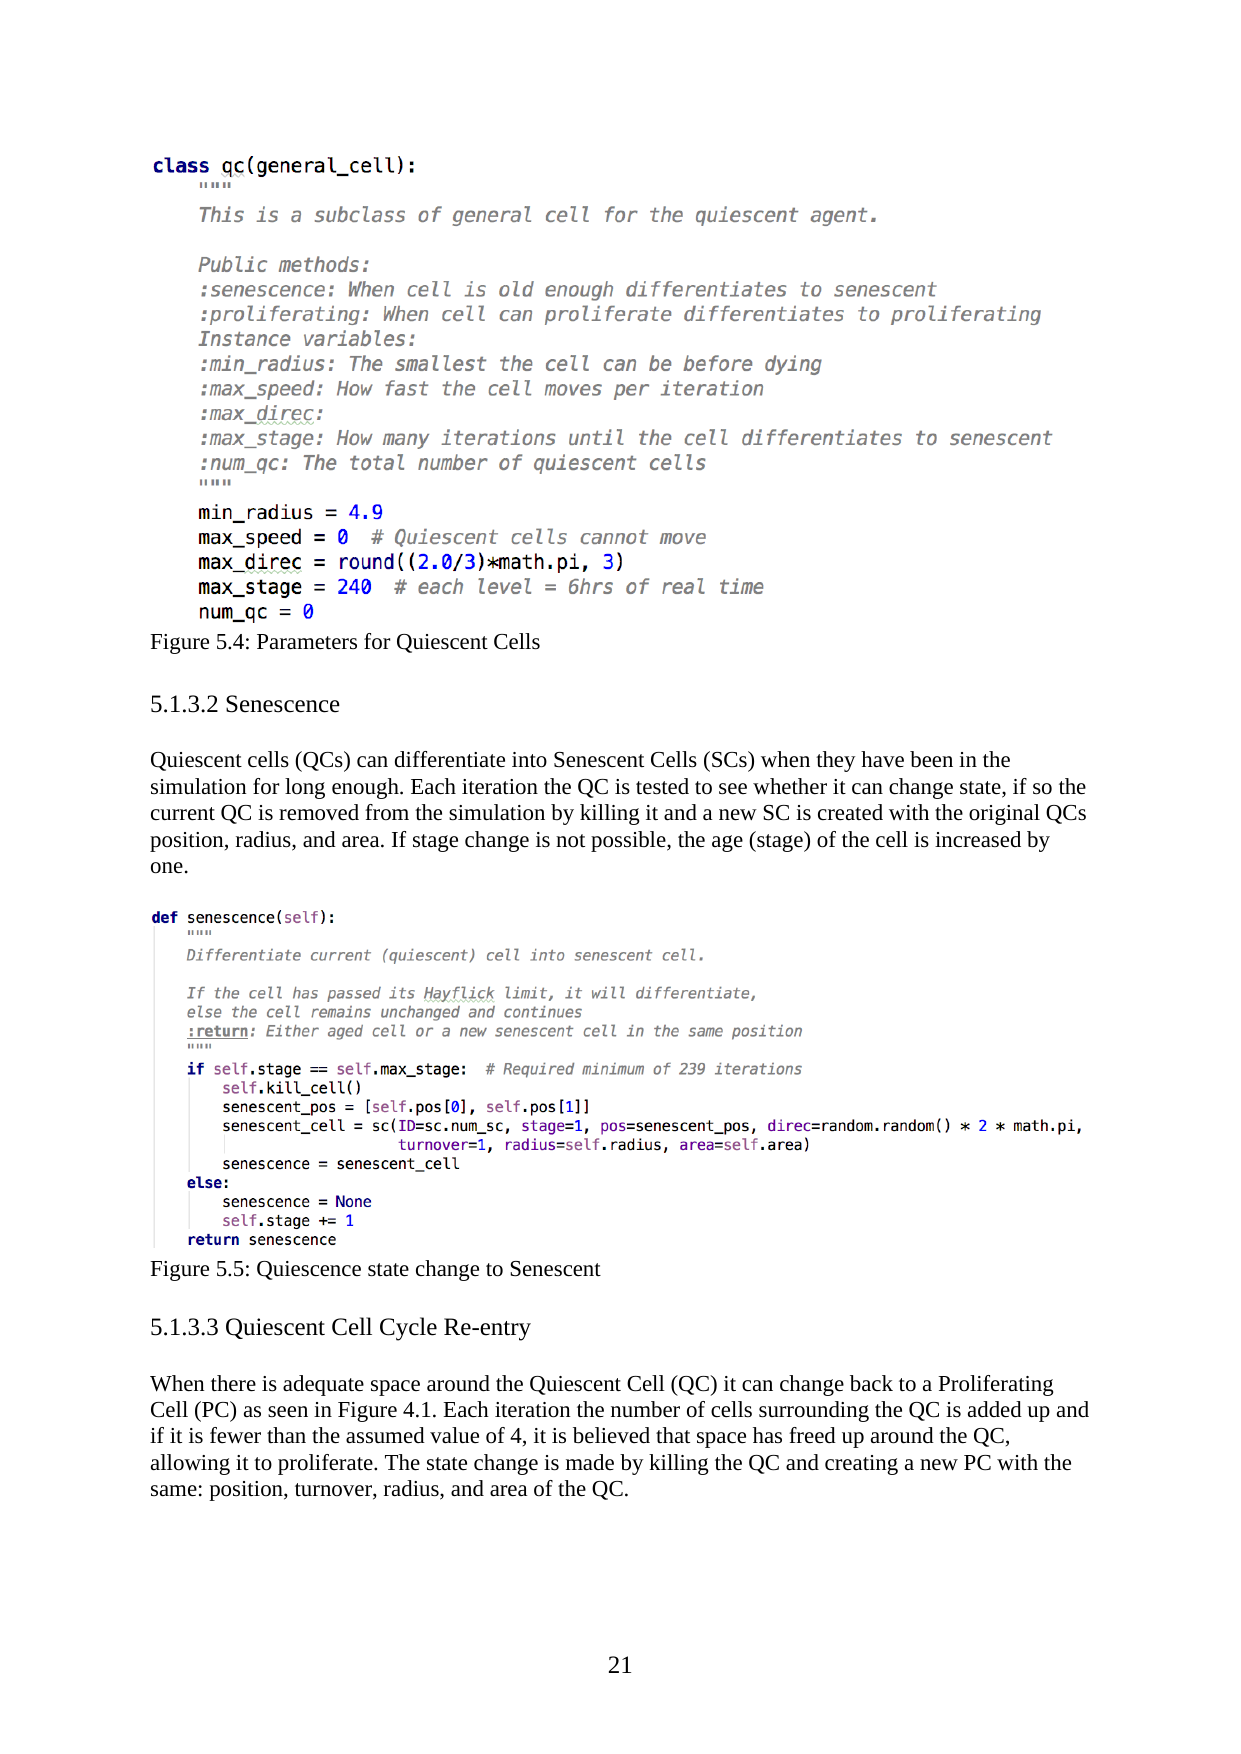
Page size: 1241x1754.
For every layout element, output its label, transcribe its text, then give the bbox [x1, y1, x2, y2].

text Quiescent cells (QCs) can differentiate into Senescent Cells (SCs) when they have been in the simulation for long enough. Each iteration the QC is tested to see whether it can change state, if so the current QC is removed from the simulation by killing it and a new SC is created with the original QCs position, radius, and area. If stage change is not possible, the age (stage) of the cell is increased by one. [150, 747, 1090, 878]
subtitle 5.1.3.2 Senescence [150, 689, 1090, 718]
text When there is adequate space around the Quiescent Cell (QC) it can change back to a Proliferating Cell (PC) as seen in Figure 4.1. Each iteration the number of cells surrounding the QC is added up and if it is fewer than the assumed value of 4, it is believed that space has freed up around the QC, allowing it to proliferate. The state change is made by killing the QC and creating a new PC with the same: position, turnover, radius, and area of the QC. [150, 1369, 1090, 1501]
list Figure 5.5: Quiescence state change to Senescent [150, 1256, 1090, 1282]
list Figure 5.4: Parameters for Quiescent Cells [150, 628, 1090, 685]
subtitle 5.1.3.3 Quiescent Cell Cycle Re-entry [150, 1312, 1090, 1341]
picture [150, 150, 1064, 628]
picture [150, 907, 1091, 1256]
